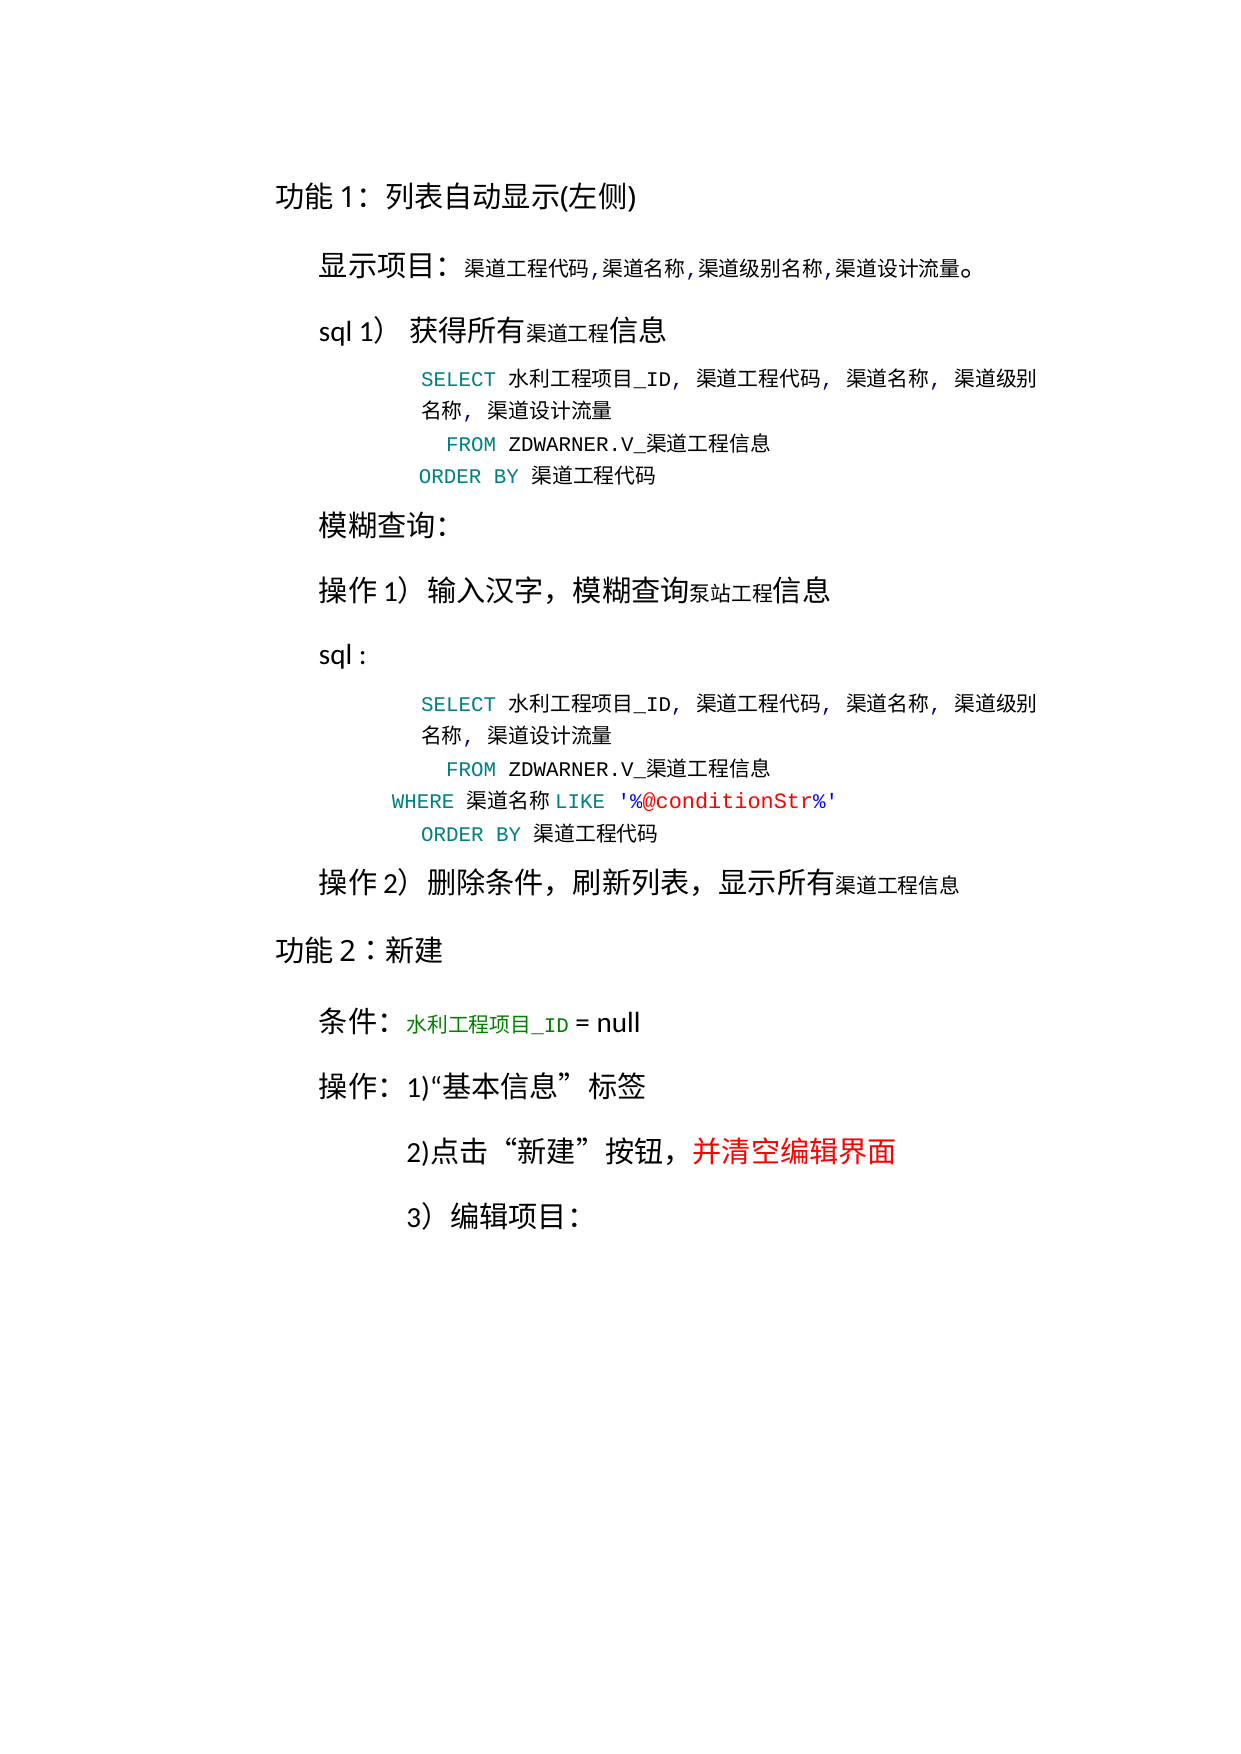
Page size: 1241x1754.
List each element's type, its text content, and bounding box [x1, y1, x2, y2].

text SELECT 水利工程项目_ID, 渠道工程代码, 渠道名称, 渠道级别名称, 渠道设计流量 [421, 361, 1053, 426]
text 操作：1)“基本信息”标签 [275, 1052, 1053, 1117]
text 条件：水利工程项目_ID = null [275, 987, 1053, 1052]
subtitle 功能1：列表自动显示(左侧) [275, 162, 1053, 227]
text FROM ZDWARNER.V_渠道工程信息 [421, 751, 1053, 784]
subtitle 功能2：新建 [275, 918, 1053, 983]
text 模糊查询： [275, 491, 1053, 556]
text FROM ZDWARNER.V_渠道工程信息 [421, 426, 1053, 459]
text ORDER BY 渠道工程代码 [421, 816, 1053, 849]
text 操作2）删除条件，刷新列表，显示所有渠道工程信息 [275, 849, 1053, 914]
text WHERE 渠道名称 LIKE '%@conditionStr%' [392, 784, 1053, 816]
text ORDER BY 渠道工程代码 [362, 459, 1053, 491]
text SELECT 水利工程项目_ID, 渠道工程代码, 渠道名称, 渠道级别名称, 渠道设计流量 [421, 686, 1053, 751]
text 操作1）输入汉字，模糊查询泵站工程信息 [275, 556, 1053, 621]
text 2)点击“新建”按钮，并清空编辑界面 [362, 1117, 1053, 1182]
text 显示项目：渠道工程代码,渠道名称,渠道级别名称,渠道设计流量。 [275, 231, 1053, 296]
text sql 1） 获得所有渠道工程信息 [187, 296, 1053, 361]
text sql : [275, 621, 1053, 686]
text 3）编辑项目： [362, 1182, 1053, 1247]
